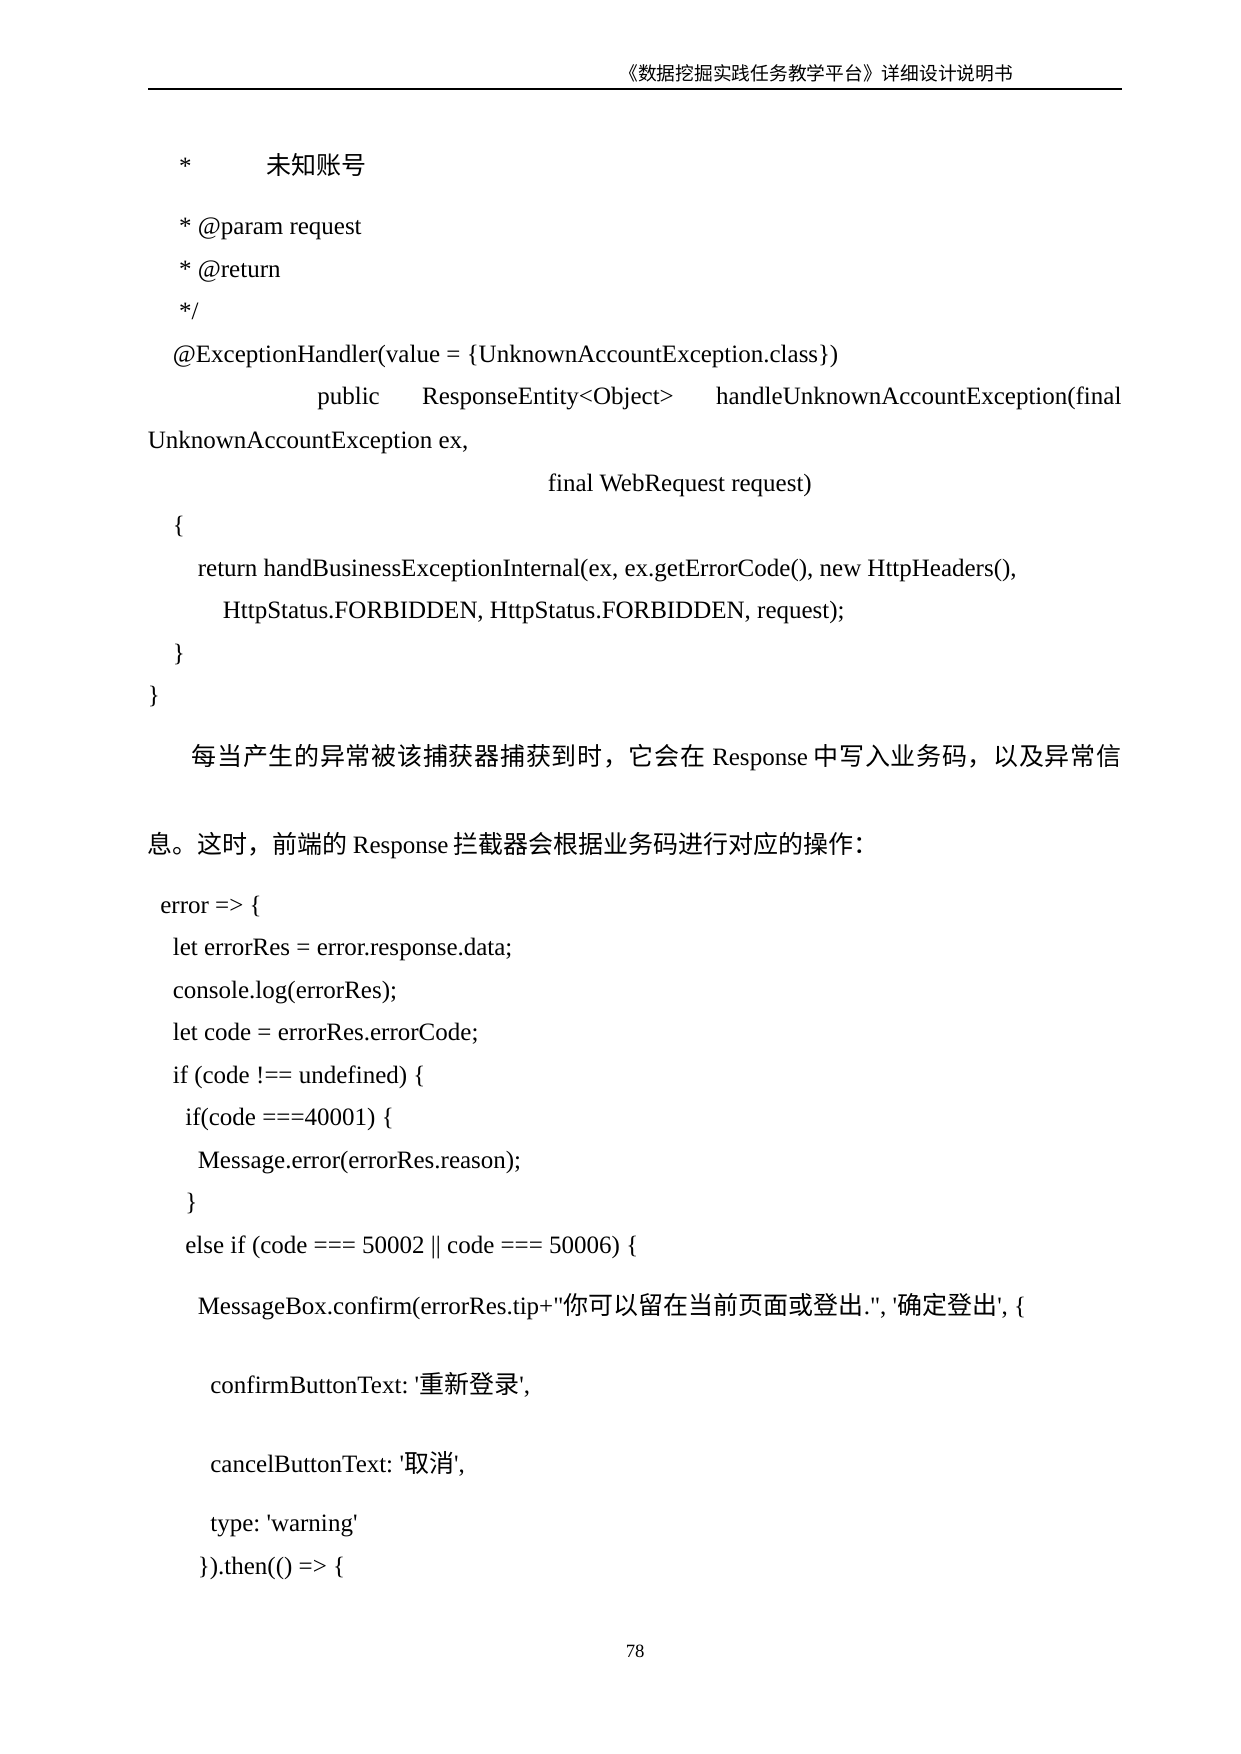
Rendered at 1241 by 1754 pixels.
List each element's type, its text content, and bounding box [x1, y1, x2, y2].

text final WebRequest request) [148, 465, 1122, 499]
text Message.error(errorRes.reason); [148, 1142, 1122, 1176]
text cancelButtonText: '取消', [148, 1427, 1122, 1495]
text } [148, 678, 1122, 712]
text } [148, 635, 1122, 669]
text type: 'warning' [148, 1506, 1122, 1540]
text }).then(() => { [148, 1548, 1122, 1582]
text * @param request [148, 209, 1122, 243]
text MessageBox.confirm(errorRes.tip+"你可以留在当前页面或登出.", '确定登出', { [148, 1270, 1122, 1338]
text */ [148, 294, 1122, 328]
text @ExceptionHandler(value = {UnknownAccountException.class}) [148, 336, 1122, 370]
text confirmButtonText: '重新登录', [148, 1348, 1122, 1416]
text let errorRes = error.response.data; [148, 930, 1122, 964]
text * 未知账号 [148, 130, 1122, 198]
text if(code ===40001) { [148, 1100, 1122, 1134]
text public ResponseEntity<Object> handleUnknownAccountException(final UnknownAccountException ex, [148, 379, 1122, 457]
text error => { [148, 887, 1122, 921]
text console.log(errorRes); [148, 972, 1122, 1006]
text HttpStatus.FORBIDDEN, HttpStatus.FORBIDDEN, request); [148, 593, 1122, 627]
text let code = errorRes.errorCode; [148, 1015, 1122, 1049]
text return handBusinessExceptionInternal(ex, ex.getErrorCode(), new HttpHeaders(), [148, 550, 1122, 584]
text { [148, 508, 1122, 542]
text 每当产生的异常被该捕获器捕获到时，它会在Response中写入业务码，以及异常信息。这时，前端的Response拦截器会根据业务码进行对应的操作： [148, 720, 1122, 876]
text if (code !== undefined) { [148, 1057, 1122, 1091]
text * @return [148, 251, 1122, 285]
text else if (code === 50002 || code === 50006) { [148, 1227, 1122, 1261]
text } [148, 1185, 1122, 1219]
